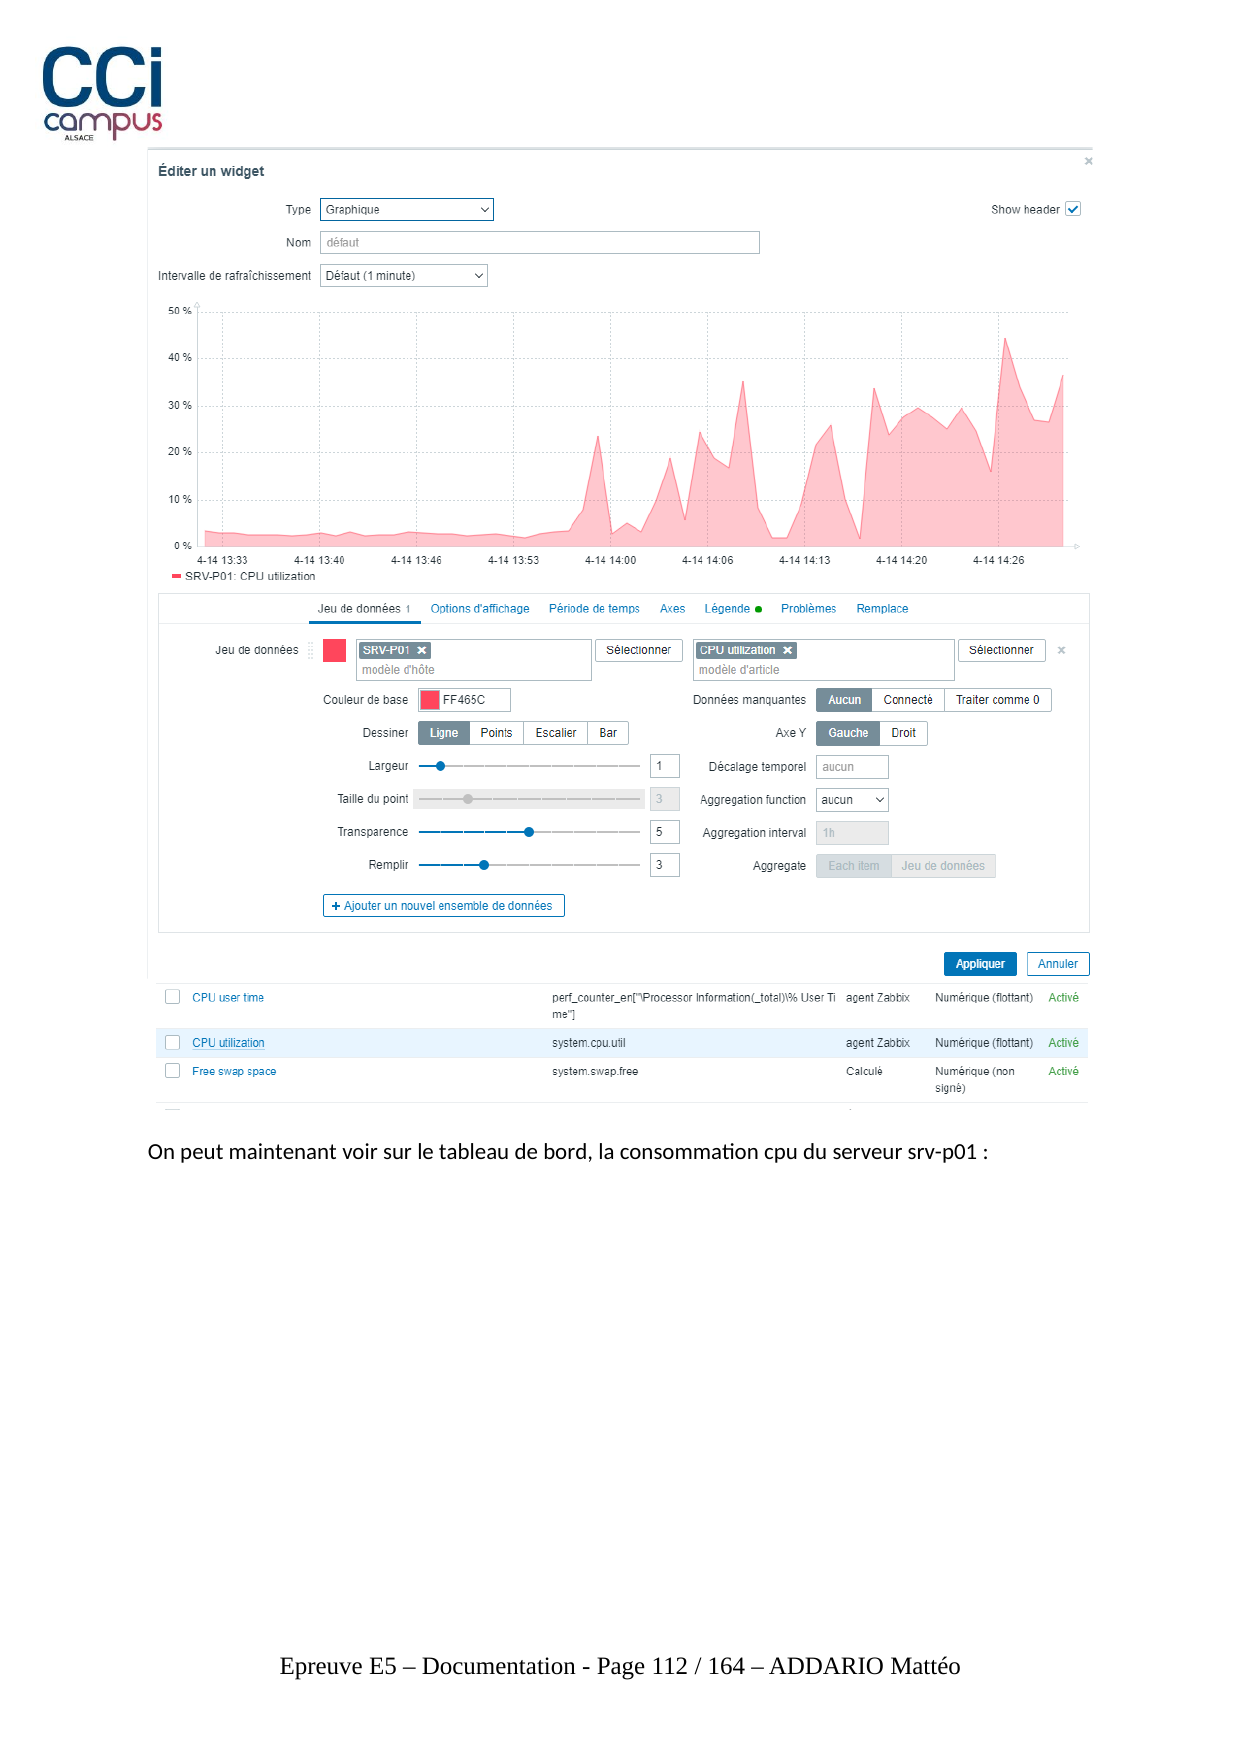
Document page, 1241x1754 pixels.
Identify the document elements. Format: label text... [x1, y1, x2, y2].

picture [35, 26, 1093, 1110]
text On peut maintenant voir sur le tableau de bord, la consommation cpu du serveur srv-p01 : [148, 1137, 1093, 1166]
